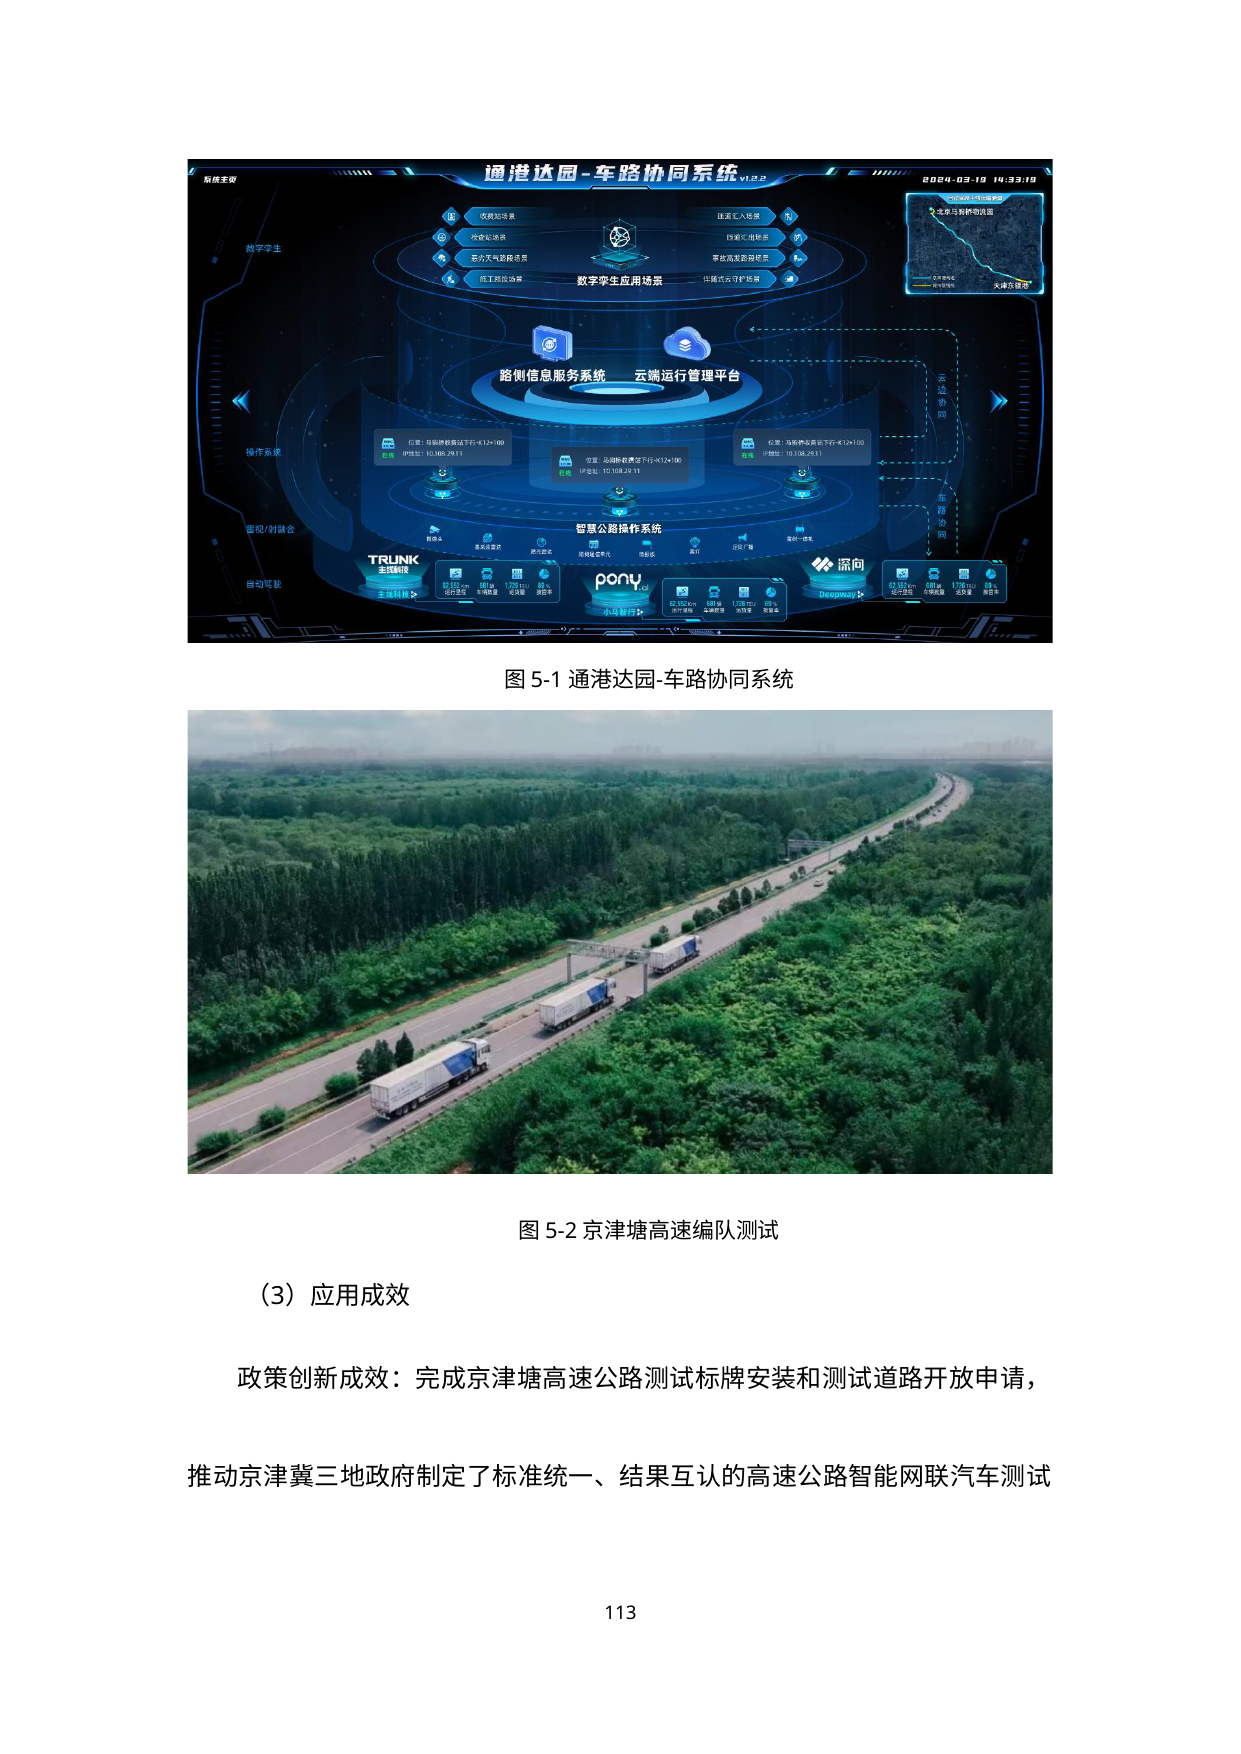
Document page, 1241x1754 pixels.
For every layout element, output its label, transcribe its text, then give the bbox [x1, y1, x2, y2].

picture [187, 159, 1053, 643]
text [187, 1344, 1053, 1507]
list 图5-1 通港达园-车路协同系统 [245, 662, 1053, 695]
list 图5-2 京津塘高速编队测试 [245, 1213, 1053, 1245]
list （3）应用成效 [245, 1261, 1053, 1326]
picture [187, 710, 1053, 1174]
